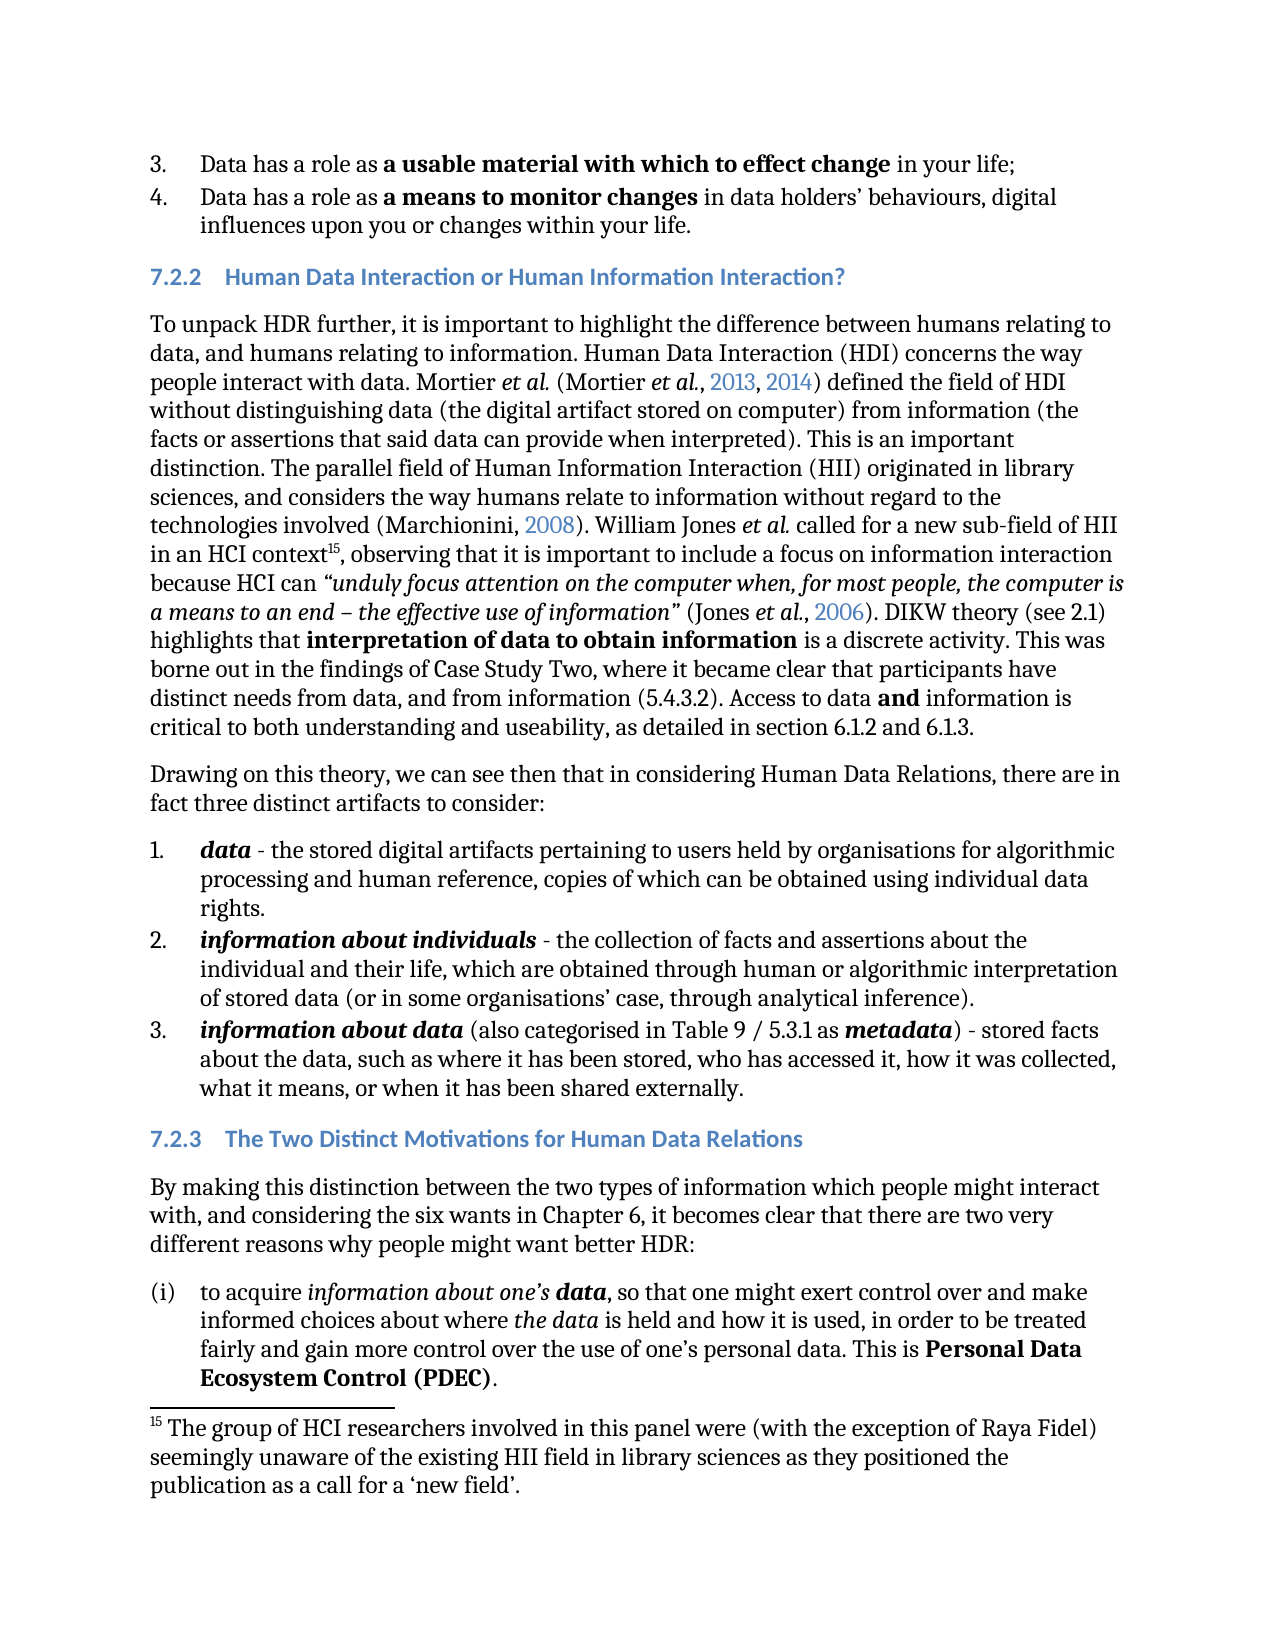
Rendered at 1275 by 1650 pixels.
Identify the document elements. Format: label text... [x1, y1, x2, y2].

list data - the stored digital artifacts pertaining to users held by organisations for algorithmic processing and human reference, copies of which can be obtained using individual data rights. [150, 836, 1125, 923]
list information about individuals - the collection of facts and assertions about the individual and their life, which are obtained through human or algorithmic interpretation of stored data (or in some organisations’ case, through analytical inference). [150, 926, 1125, 1013]
list Data has a role as a means to monitor changes in data holders’ behaviours, digital influences upon you or changes within your life. [150, 182, 1125, 240]
text Drawing on this theory, we can see then that in considering Human Data Relations, there are in fact three distinct artifacts to consider: [150, 760, 1125, 818]
text To unpack HDR further, it is important to highlight the difference between humans relating to data, and humans relating to information. Human Data Interaction (HDI) concerns the way people interact with data. Mortier et al. (Mortier et al., 2013, 2014) defined the field of HDI without distinguishing data (the digital artifact stored on computer) from information (the facts or assertions that said data can provide when interpreted). This is an important distinction. The parallel field of Human Information Interaction (HII) originated in library sciences, and considers the way humans relate to information without regard to the technologies involved (Marchionini, 2008). William Jones et al. called for a new sub-field of HII in an HCI context, observing that it is important to include a focus on information interaction because HCI can “unduly focus attention on the computer when, for most people, the computer is a means to an end – the effective use of information” (Jones et al., 2006). DIKW theory (see 2.1) highlights that interpretation of data to obtain information is a discrete activity. This was borne out in the findings of Case Study Two, where it became clear that participants have distinct needs from data, and from information (5.4.3.2). Access to data and information is critical to both understanding and useability, as detailed in section 6.1.2 and 6.1.3. [150, 310, 1125, 741]
subtitle 7.2.2 Human Data Interaction or Human Information Interaction? [150, 261, 1125, 291]
subtitle 7.2.3 The Two Distinct Motivations for Human Data Relations [150, 1123, 1125, 1154]
text By making this distinction between the two types of information which people might interact with, and considering the six wants in Chapter 6, it becomes clear that there are two very different reasons why people might want better HDR: [150, 1173, 1125, 1259]
list to acquire information about one’s data, so that one might exert control over and make informed choices about where the data is held and how it is used, in order to be treated fairly and gain more control over the use of one’s personal data. This is Personal Data Ecosystem Control (PDEC). [150, 1278, 1125, 1393]
list information about data (also categorised in Table 9 / 5.3.1 as metadata) - stored facts about the data, such as where it has been stored, who has accessed it, how it was collected, what it means, or when it has been shared externally. [150, 1016, 1125, 1103]
list Data has a role as a usable material with which to effect change in your life; [150, 150, 1125, 179]
